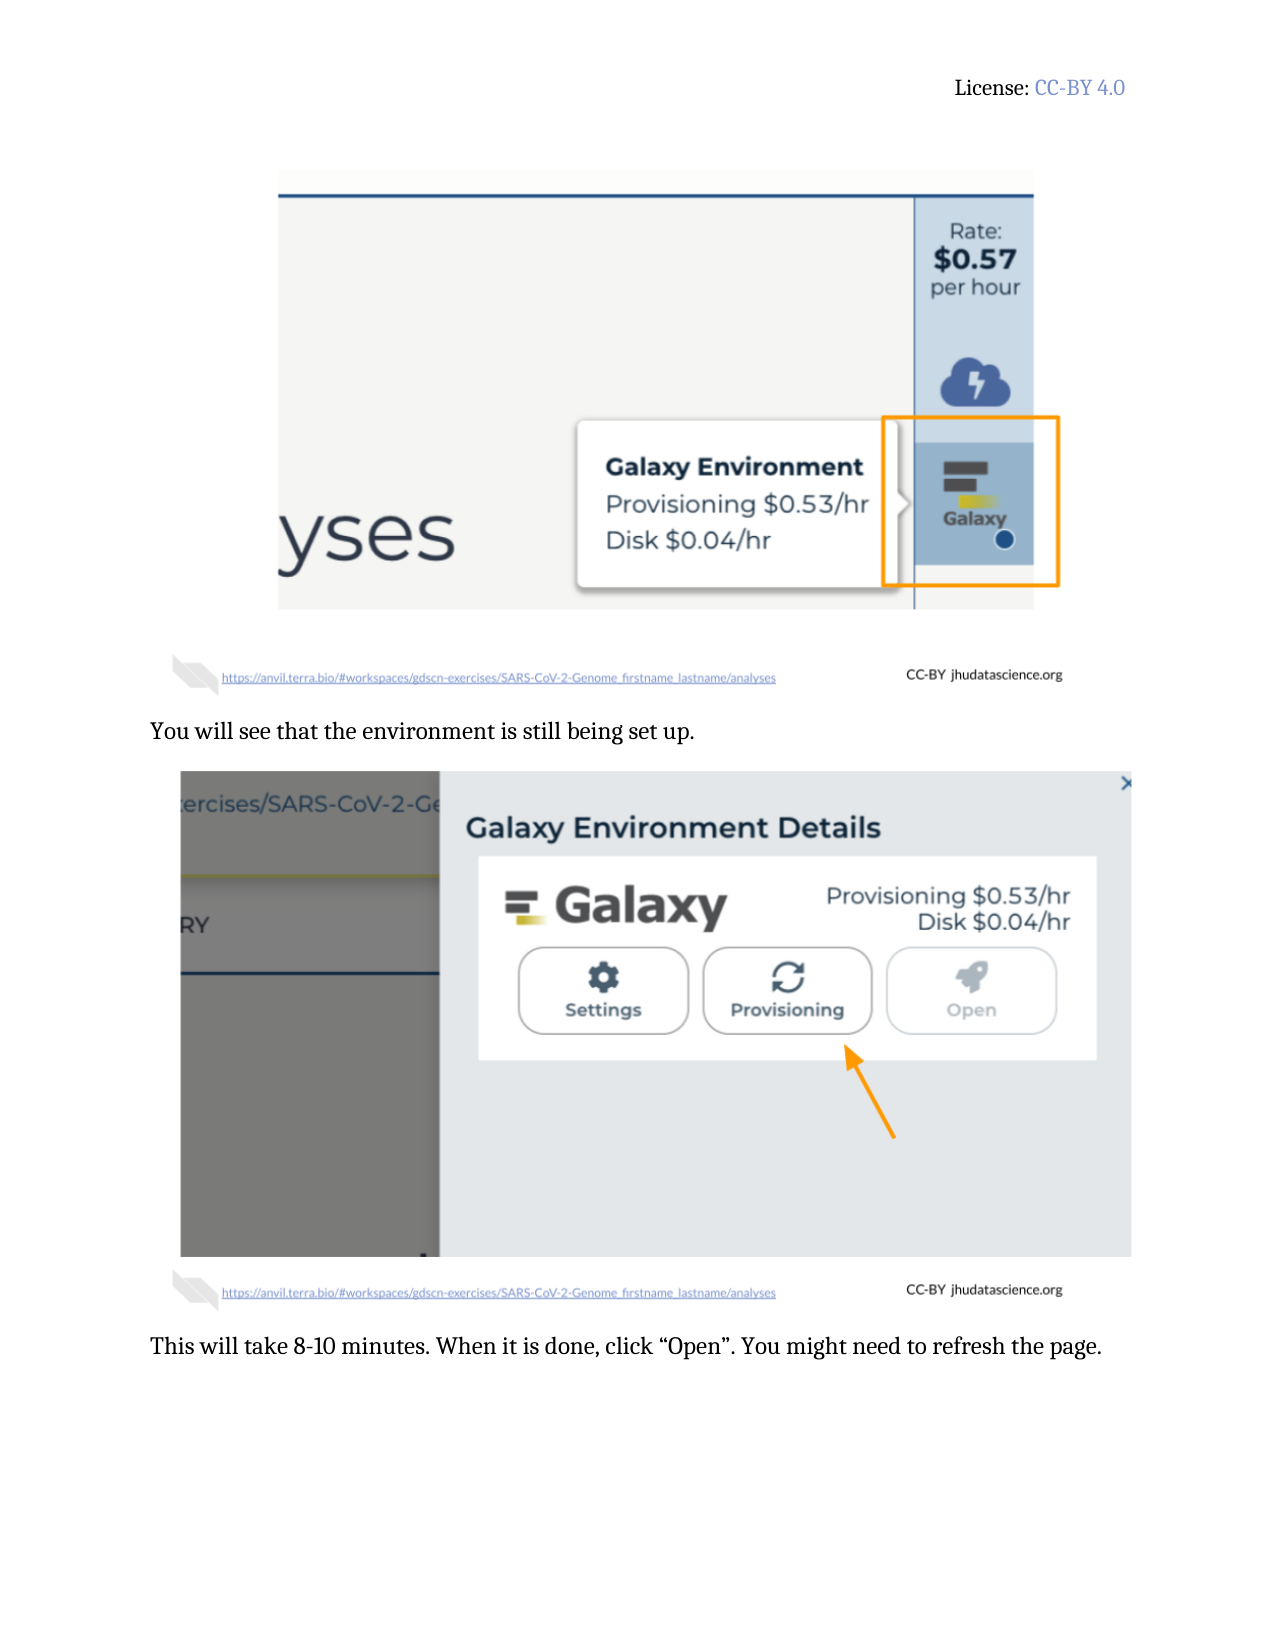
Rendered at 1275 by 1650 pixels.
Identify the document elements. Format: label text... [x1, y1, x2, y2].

picture [168, 764, 1144, 1314]
text This will take 8-10 minutes. When it is done, click “Open”. You might need to refresh the page. [150, 1332, 1125, 1361]
text You will see that the environment is still being set up. [150, 717, 1125, 746]
picture [168, 150, 1144, 699]
